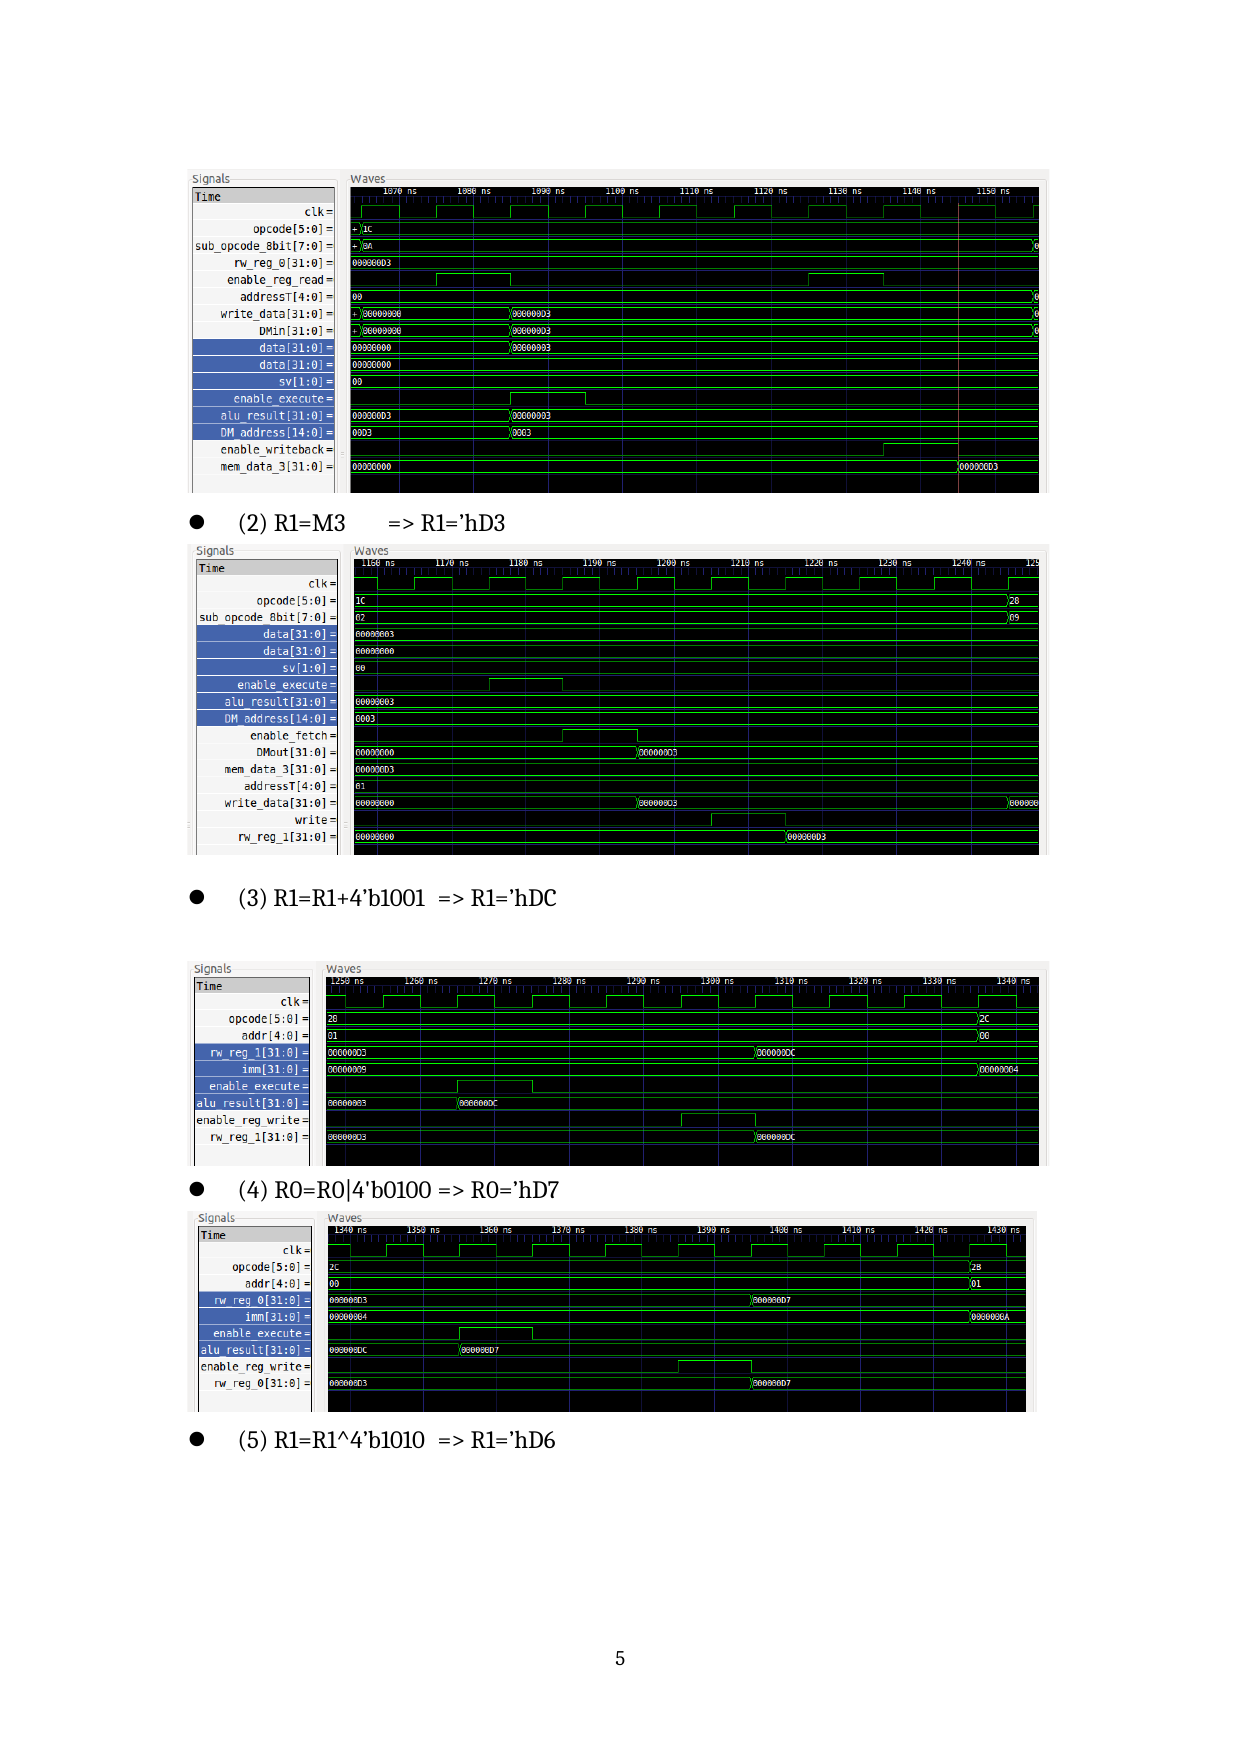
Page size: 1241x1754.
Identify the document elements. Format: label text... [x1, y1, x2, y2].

list (2) R1=M3 => R1=’hD3 [187, 503, 1053, 544]
list (5) R1=R1^4’b1010 => R1=’hD6 [187, 1419, 1053, 1461]
list (3) R1=R1+4’b1001 => R1=’hDC [187, 878, 1053, 919]
list (4) R0=R0|4'b0100 => R0=’hD7 [187, 1169, 1053, 1211]
picture [187, 544, 1050, 855]
picture [187, 1211, 1037, 1412]
picture [187, 169, 1050, 493]
picture [187, 961, 1050, 1166]
